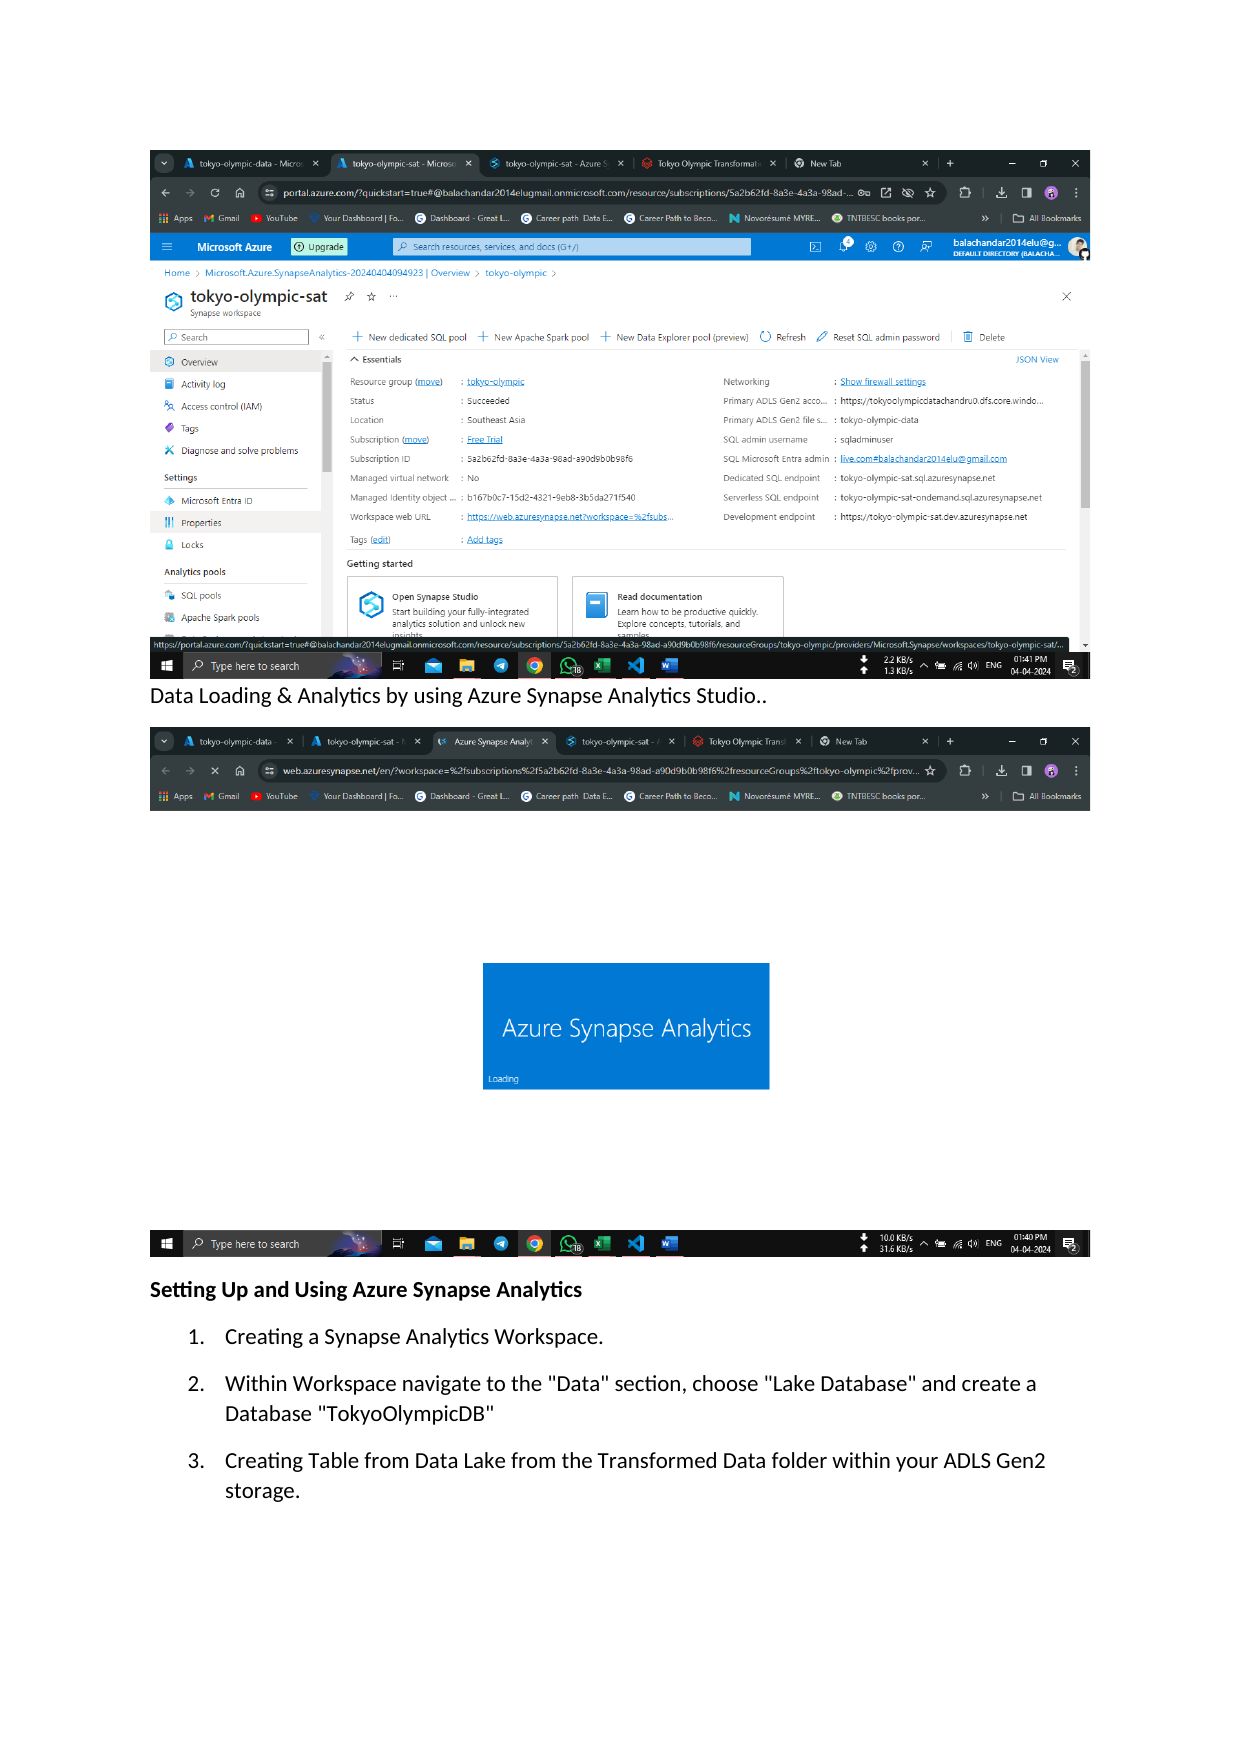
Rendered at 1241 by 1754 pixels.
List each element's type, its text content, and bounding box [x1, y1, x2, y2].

text Data Loading & Analytics by using Azure Synapse Analytics Studio.. [150, 679, 1090, 709]
list Creating a Synapse Analytics Workspace. [187, 1322, 1090, 1350]
list Creating Table from Data Lake from the Transformed Data folder within your ADLS Gen2 storage. [187, 1446, 1090, 1504]
picture [150, 150, 1091, 679]
picture [150, 727, 1091, 1257]
list Within Workspace navigate to the "Data" section, choose "Lake Database" and create a Database "TokyoOlympicDB" [187, 1369, 1090, 1427]
text Setting Up and Using Azure Synapse Analytics [150, 1275, 1090, 1303]
